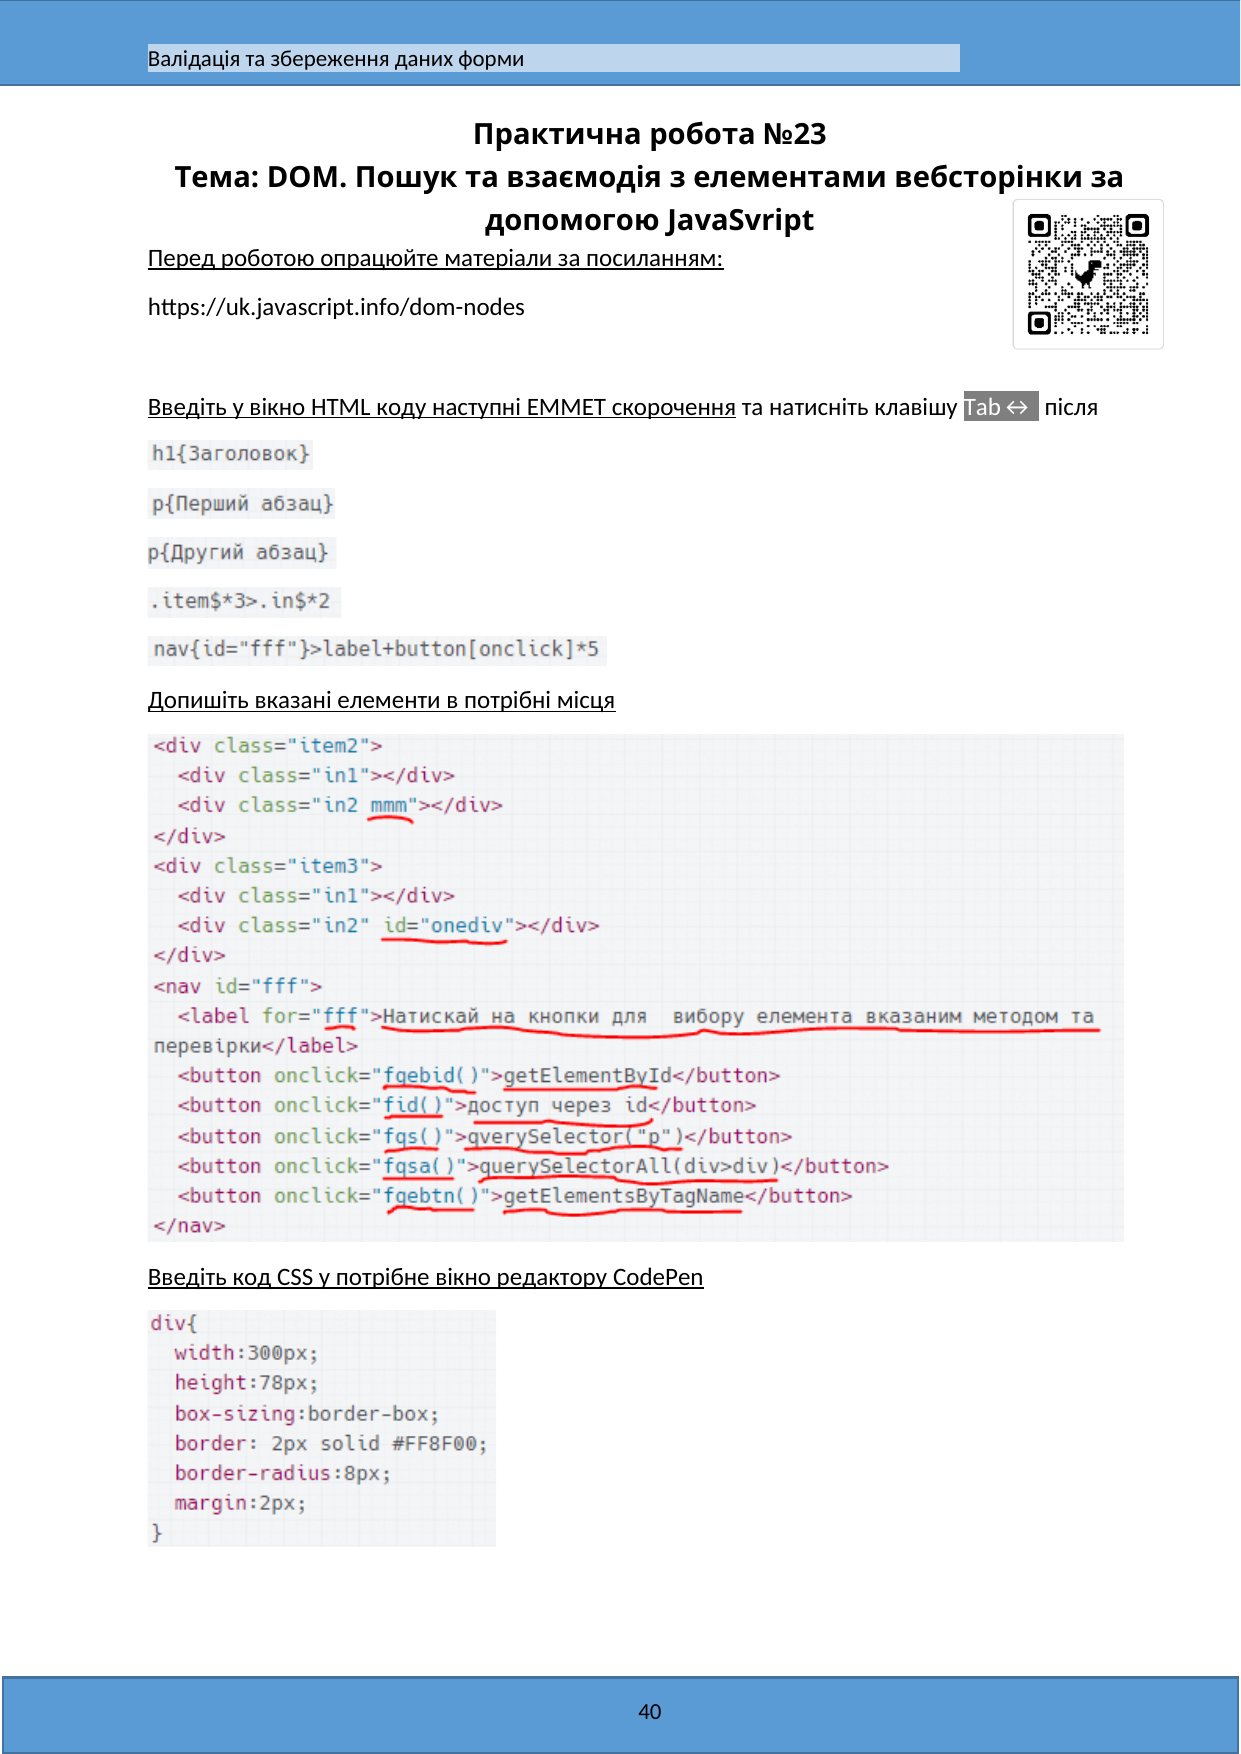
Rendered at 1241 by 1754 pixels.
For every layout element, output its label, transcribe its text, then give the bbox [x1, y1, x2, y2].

text Введіть код CSS у потрібне вікно редактору CodePen [148, 1261, 1152, 1291]
picture [1011, 198, 1165, 350]
picture [147, 440, 314, 470]
subtitle Практична робота №23 Тема: DOM. Пошук та взаємодія з елементами вебсторінки за допомогою JavaSvript [148, 113, 1152, 239]
text https://uk.javascript.info/dom-nodes [148, 292, 1011, 322]
text Допишіть вказані елементи в потрібні місця [148, 684, 1152, 715]
picture [147, 537, 337, 569]
picture [147, 587, 342, 618]
picture [147, 1310, 497, 1547]
picture [147, 734, 1125, 1242]
picture [147, 636, 607, 666]
picture [147, 488, 336, 519]
text Введіть у вікно HTML коду наступні EMMET скорочення та натисніть клавішу Tab↔ після [148, 391, 964, 421]
text Перед роботою опрацюйте матеріали за посиланням: [148, 242, 1011, 272]
